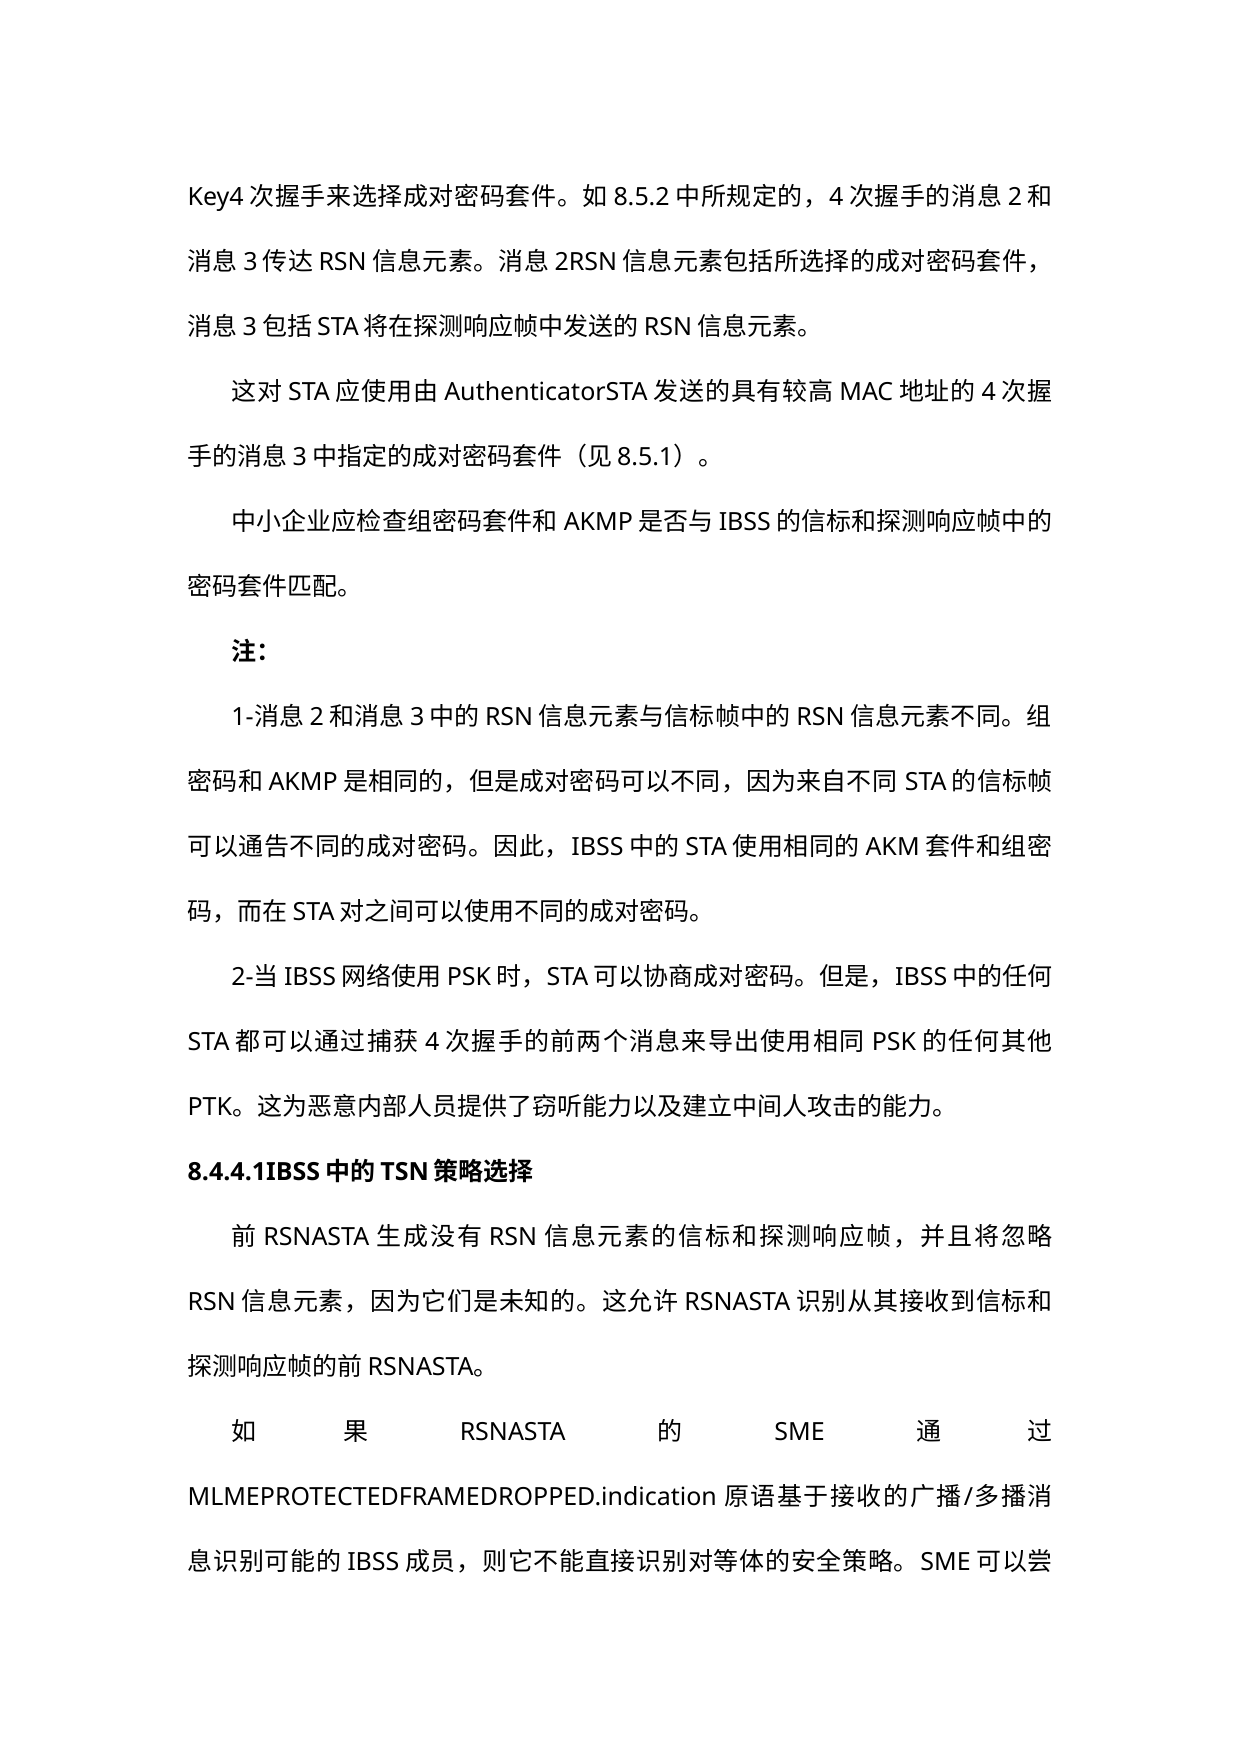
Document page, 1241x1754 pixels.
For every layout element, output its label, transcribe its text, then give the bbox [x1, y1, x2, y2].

text 8.4.4.1IBSS中的TSN策略选择 [187, 1137, 1053, 1202]
text 1-消息2和消息3中的RSN信息元素与信标帧中的RSN信息元素不同。组密码和AKMP是相同的，但是成对密码可以不同，因为来自不同STA的信标帧可以通告不同的成对密码。因此，IBSS中的STA使用相同的AKM套件和组密码，而在STA对之间可以使用不同的成对密码。 [187, 682, 1053, 942]
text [187, 1397, 1053, 1592]
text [187, 162, 1053, 357]
text 2-当IBSS网络使用PSK时，STA可以协商成对密码。但是，IBSS中的任何STA都可以通过捕获4次握手的前两个消息来导出使用相同PSK的任何其他PTK。这为恶意内部人员提供了窃听能力以及建立中间人攻击的能力。 [187, 942, 1053, 1137]
text 这对STA应使用由AuthenticatorSTA发送的具有较高MAC地址的4次握手的消息3中指定的成对密码套件（见8.5.1）。 [187, 357, 1053, 487]
text 前RSNASTA生成没有RSN信息元素的信标和探测响应帧，并且将忽略RSN信息元素，因为它们是未知的。这允许RSNASTA识别从其接收到信标和探测响应帧的前RSNASTA。 [187, 1202, 1053, 1397]
text 中小企业应检查组密码套件和AKMP是否与IBSS的信标和探测响应帧中的密码套件匹配。 [187, 487, 1053, 617]
text 注： [187, 617, 1053, 682]
